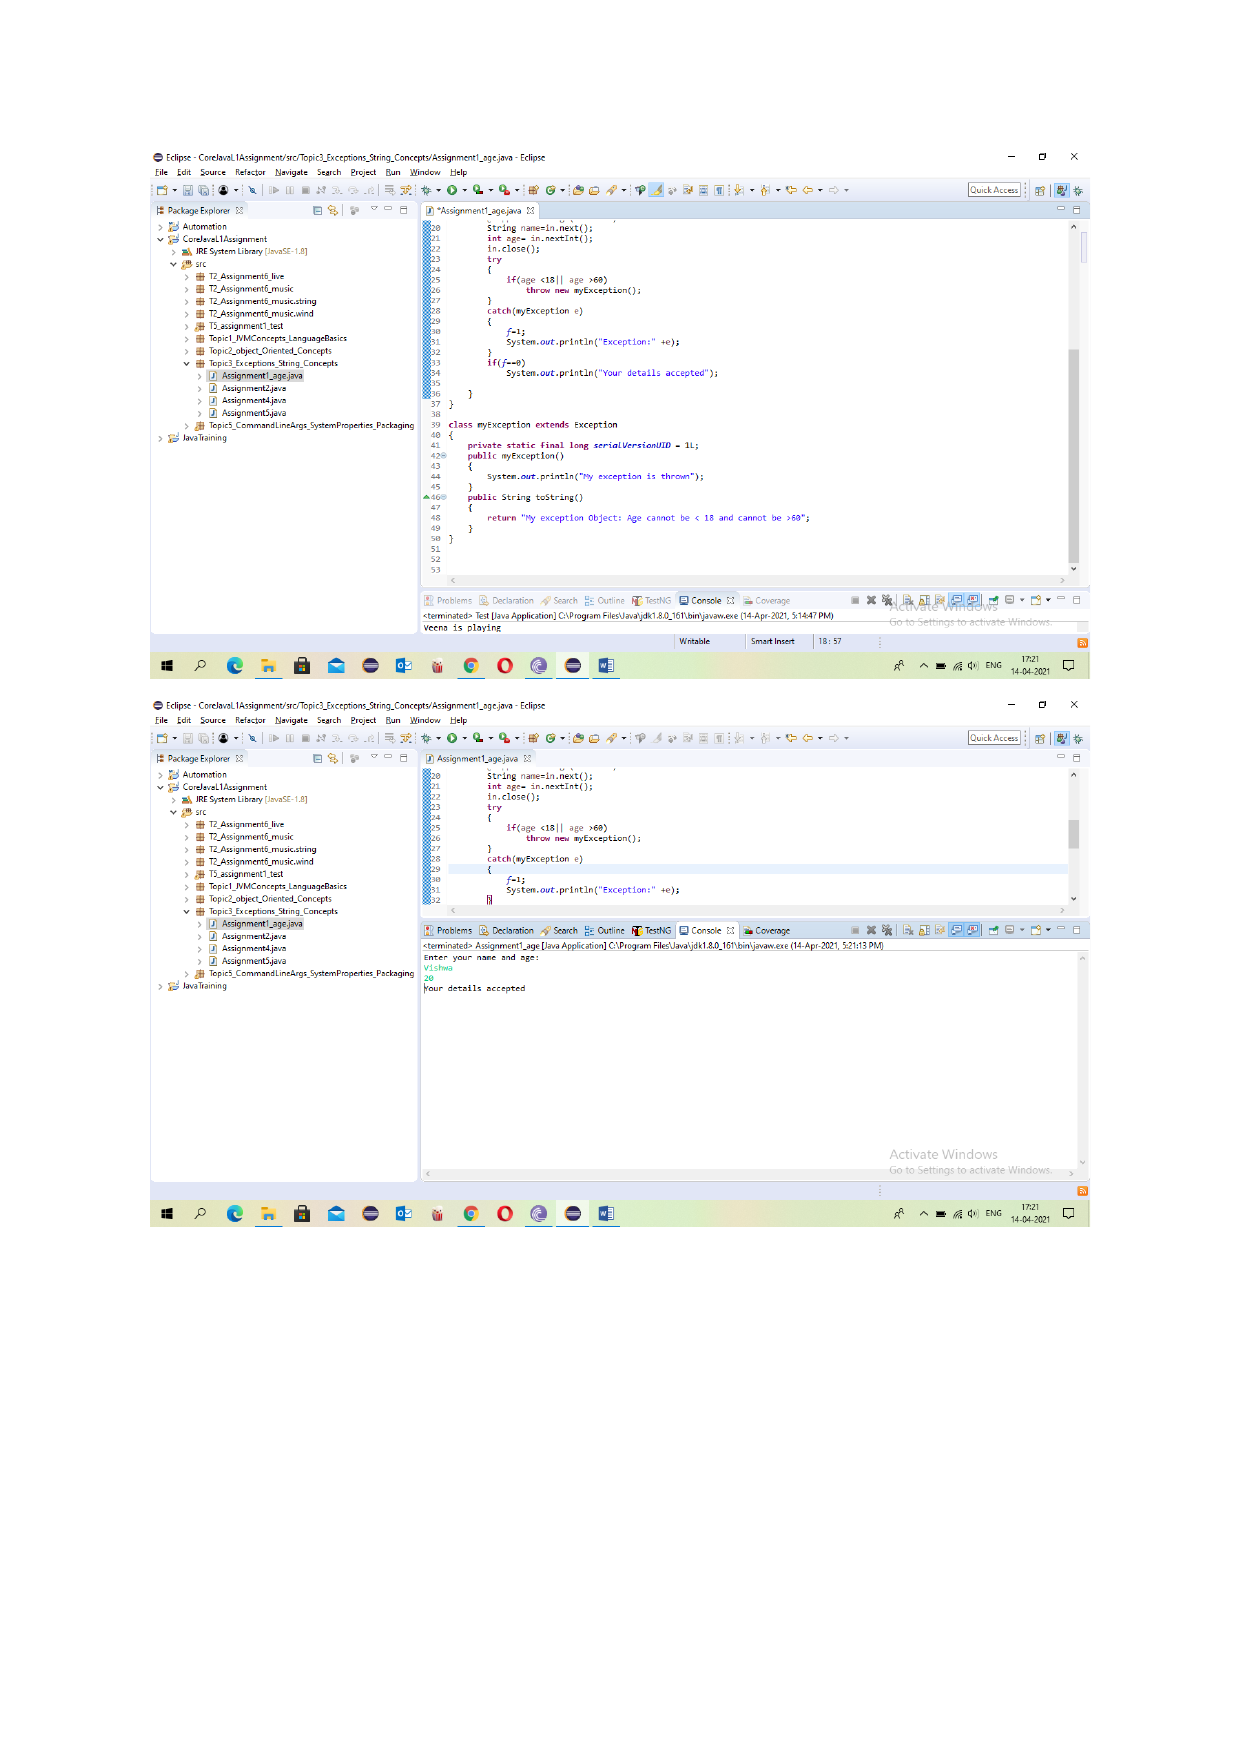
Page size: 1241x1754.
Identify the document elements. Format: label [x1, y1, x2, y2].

picture [150, 697, 1091, 1227]
picture [150, 150, 1091, 679]
